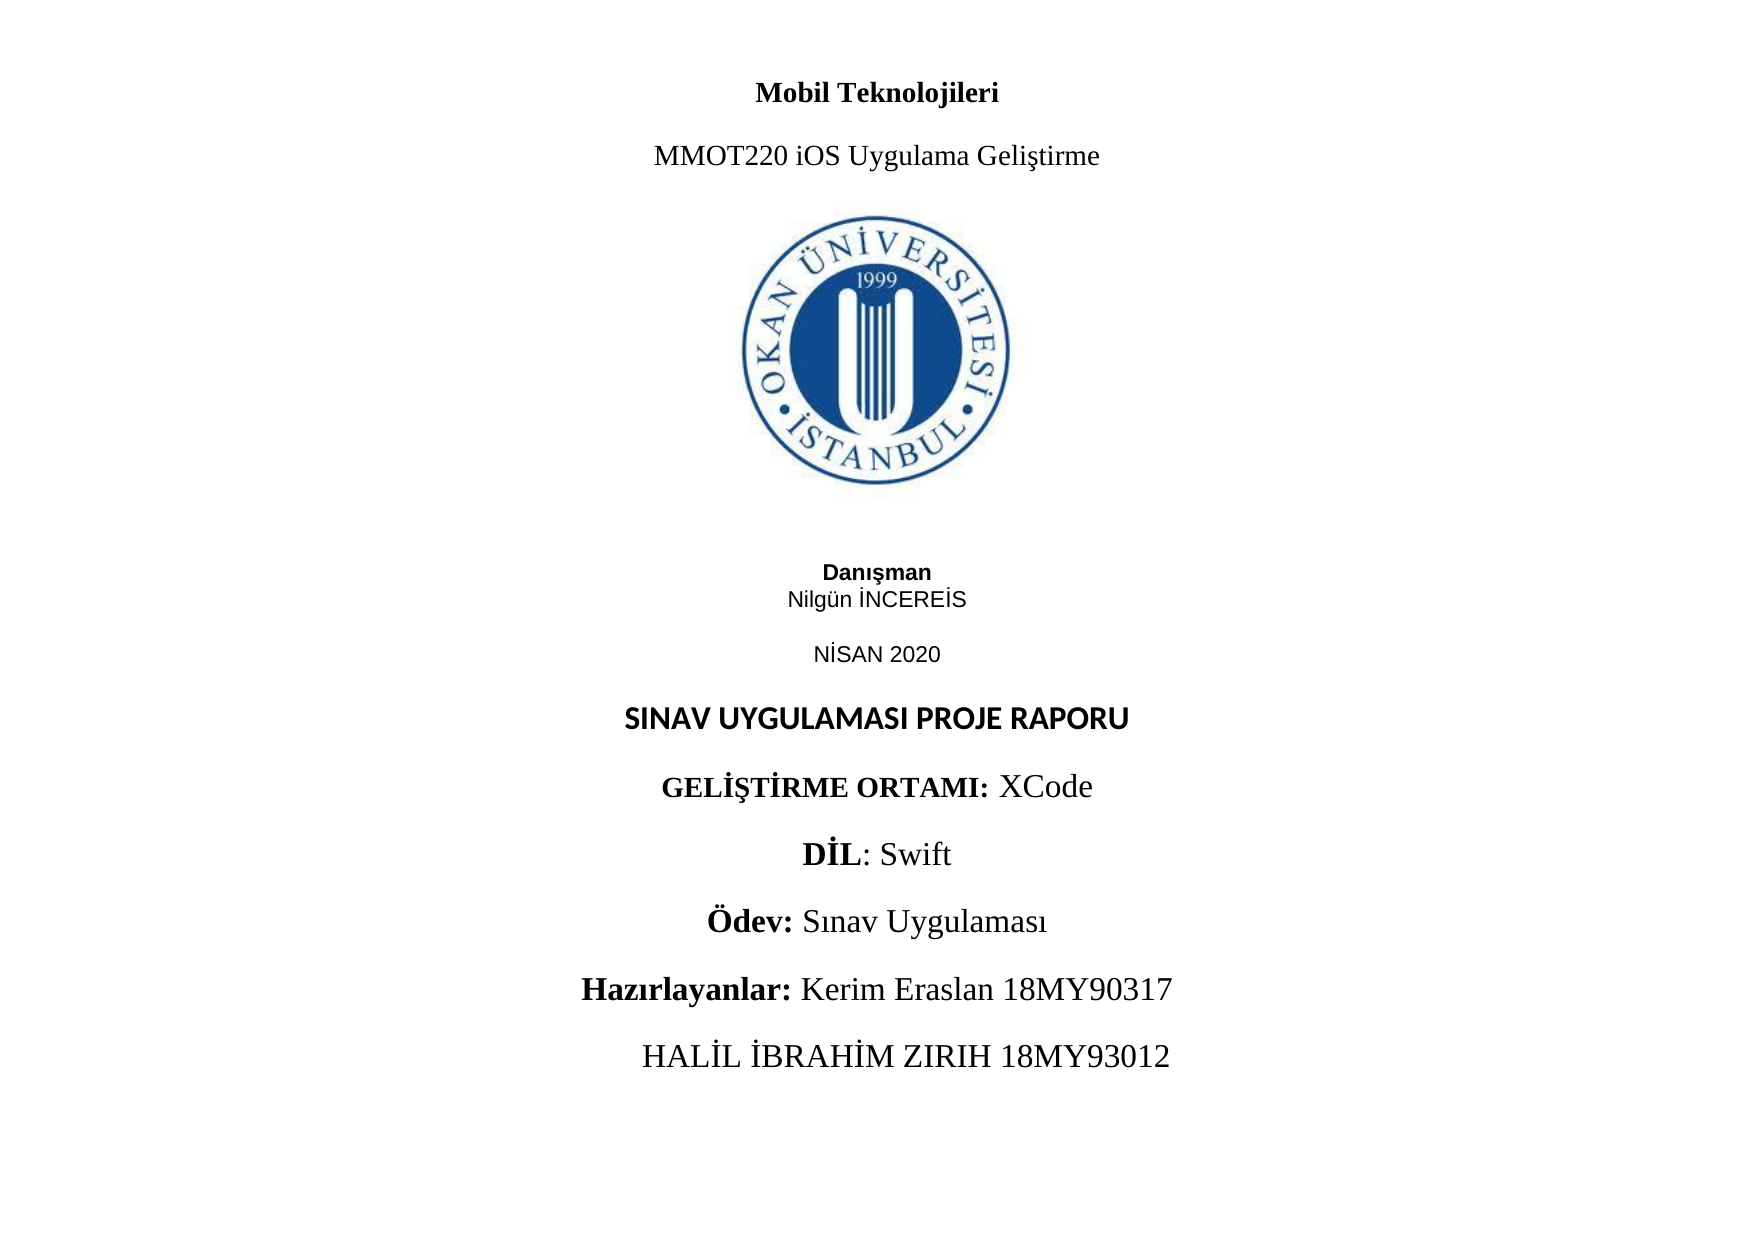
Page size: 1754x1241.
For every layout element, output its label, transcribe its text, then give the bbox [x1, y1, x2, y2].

text Mobil Teknolojileri [75, 75, 1679, 108]
text SINAV UYGULAMASI PROJE RAPORU [75, 697, 1679, 737]
text HALİL İBRAHİM ZIRIH 18MY93012 [75, 1037, 1679, 1075]
text DİL: Swift [75, 834, 1679, 872]
picture [728, 200, 1026, 502]
text GELİŞTİRME ORTAMI: XCode [75, 767, 1679, 805]
text Ödev: Sınav Uygulaması [75, 902, 1679, 940]
text Danışman Nilgün İNCEREİS [75, 559, 1679, 612]
text NİSAN 2020 [75, 641, 1679, 667]
text Hazırlayanlar: Kerim Eraslan 18MY90317 [75, 969, 1679, 1007]
text MMOT220 iOS Uygulama Geliştirme [75, 138, 1679, 171]
